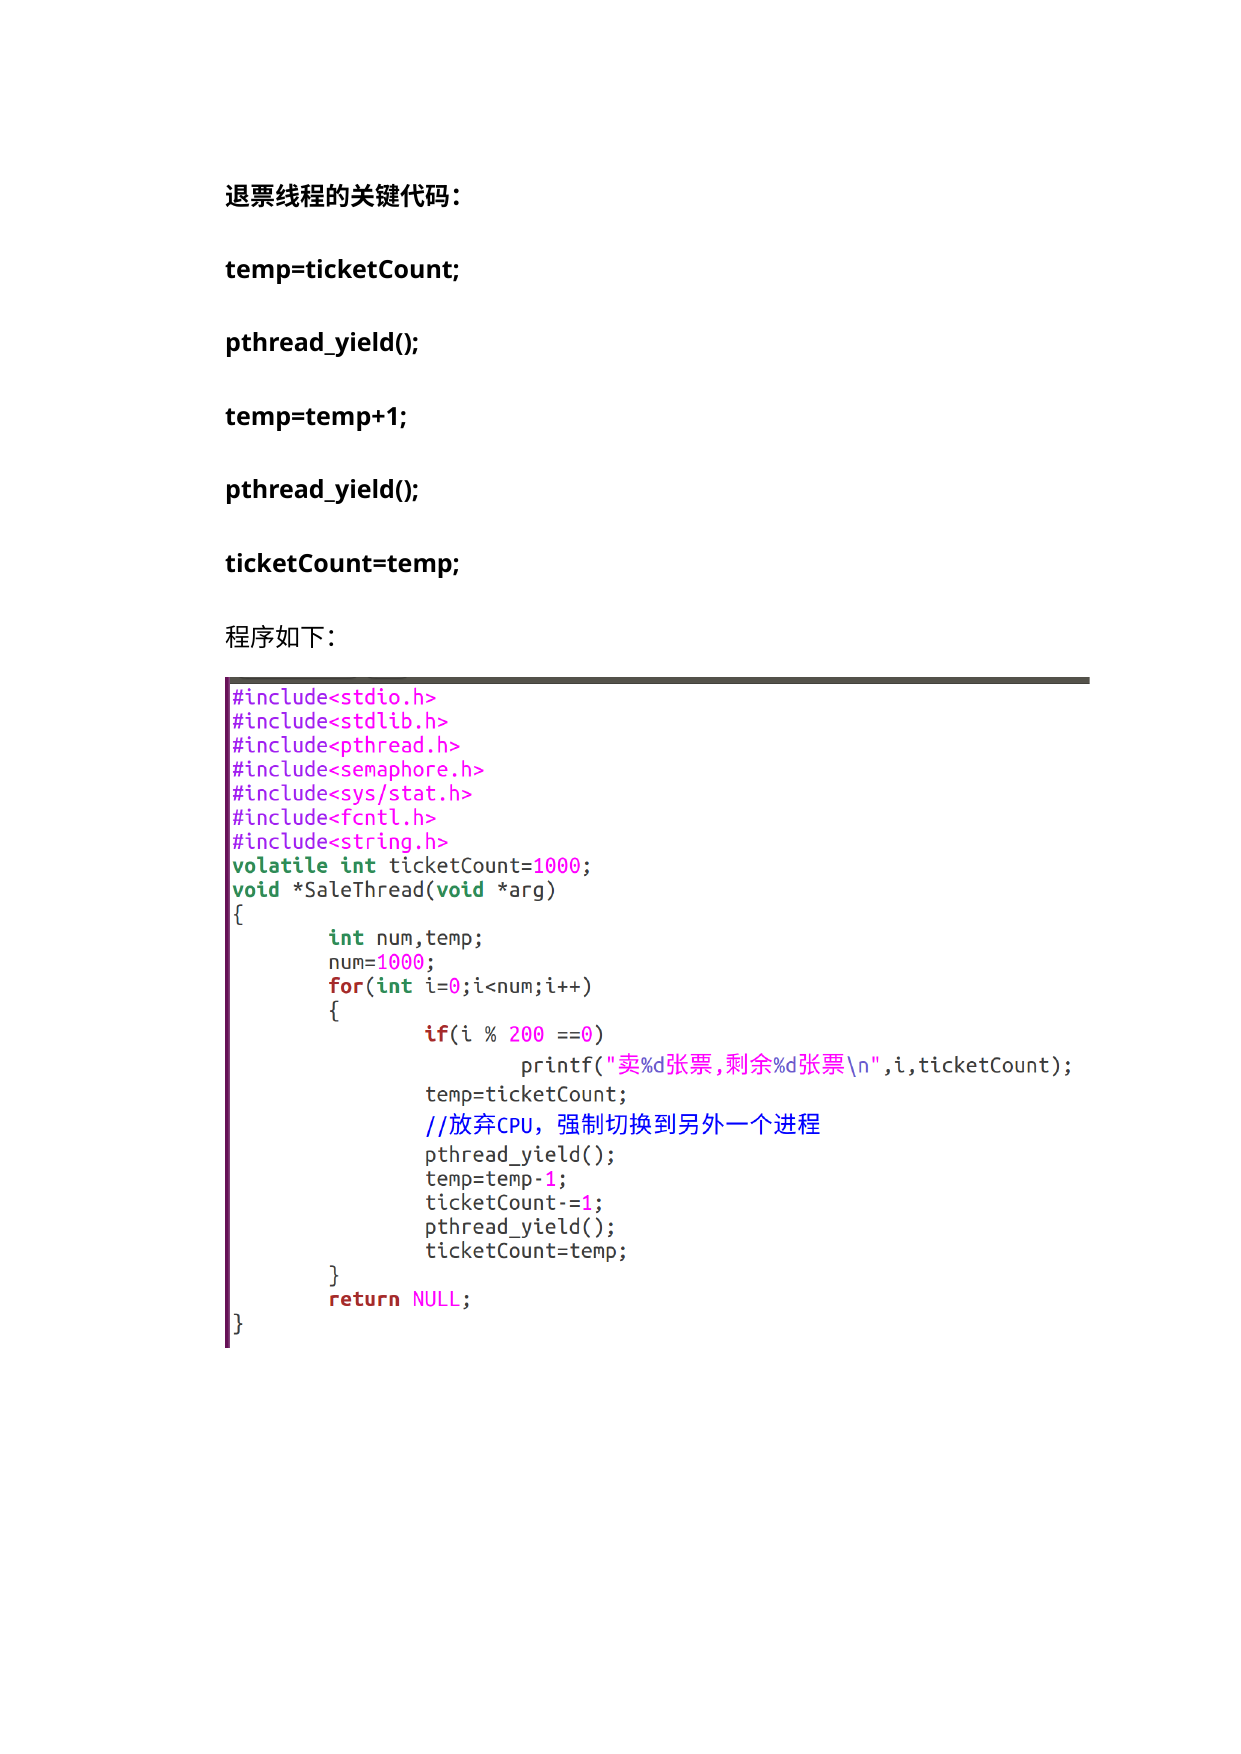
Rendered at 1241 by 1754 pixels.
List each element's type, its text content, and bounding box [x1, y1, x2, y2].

text temp=temp+1; [225, 383, 1053, 448]
text pthread_yield(); [225, 456, 1053, 521]
text ticketCount=temp; [225, 530, 1053, 595]
text 退票线程的关键代码： [225, 162, 1053, 227]
text pthread_yield(); [225, 309, 1053, 374]
picture [225, 677, 1090, 1348]
text 程序如下： [225, 603, 1053, 668]
text temp=ticketCount; [225, 236, 1053, 301]
